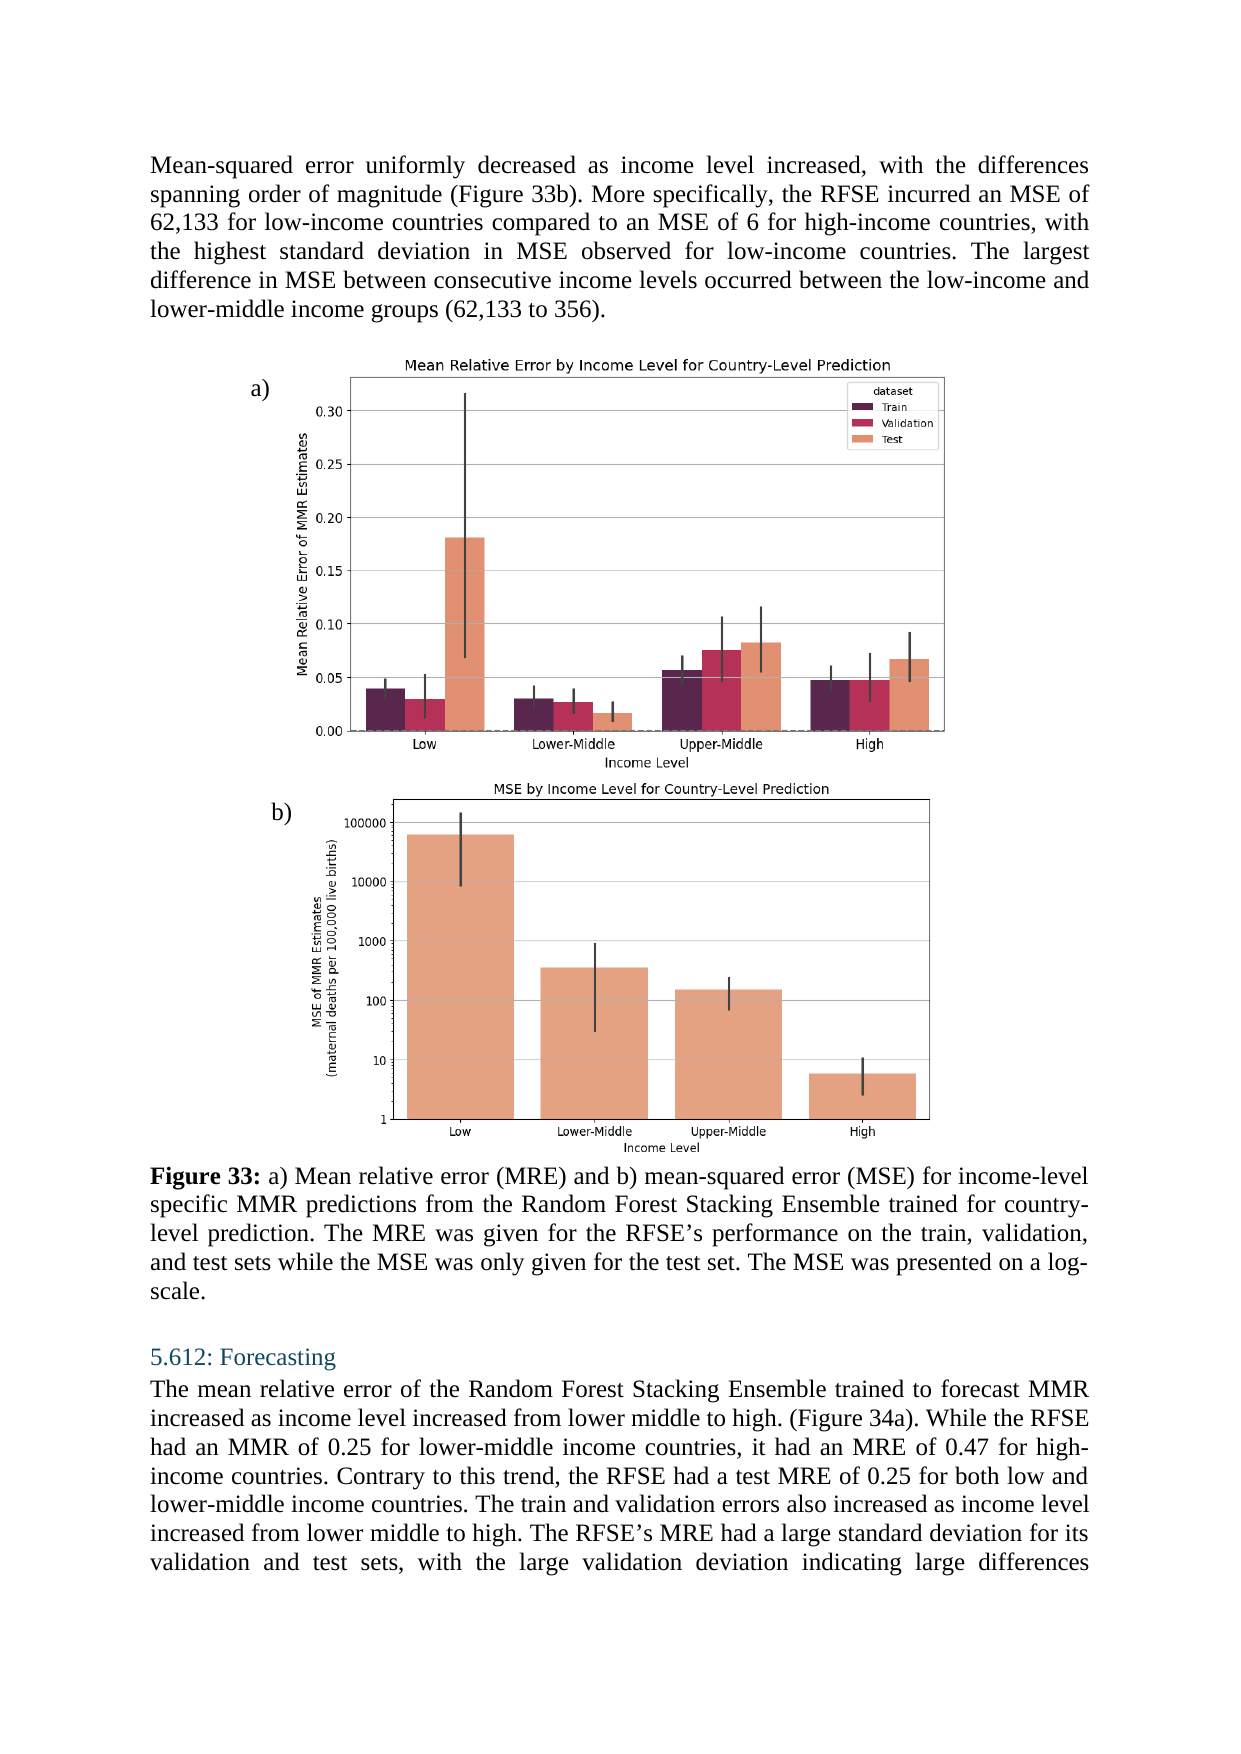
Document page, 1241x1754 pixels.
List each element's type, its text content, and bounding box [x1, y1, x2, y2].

picture [289, 351, 951, 1161]
text Mean-squared error uniformly decreased as income level increased, with the differences spanning order of magnitude (Figure 33b). More specifically, the RFSE incurred an MSE of 62,133 for low-income countries compared to an MSE of 6 for high-income countries, with the highest standard deviation in MSE observed for low-income countries. The largest difference in MSE between consecutive income levels occurred between the low-income and lower-middle income groups (62,133 to 356). [150, 150, 1090, 322]
subtitle 5.612: Forecasting [150, 1342, 1090, 1370]
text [150, 1374, 1090, 1576]
text Figure 33: a) Mean relative error (MRE) and b) mean-squared error (MSE) for income-level specific MMR predictions from the Random Forest Stacking Ensemble trained for country-level prediction. The MRE was given for the RFSE’s performance on the train, validation, and test sets while the MSE was only given for the test set. The MSE was presented on a log-scale. [150, 1161, 1090, 1304]
